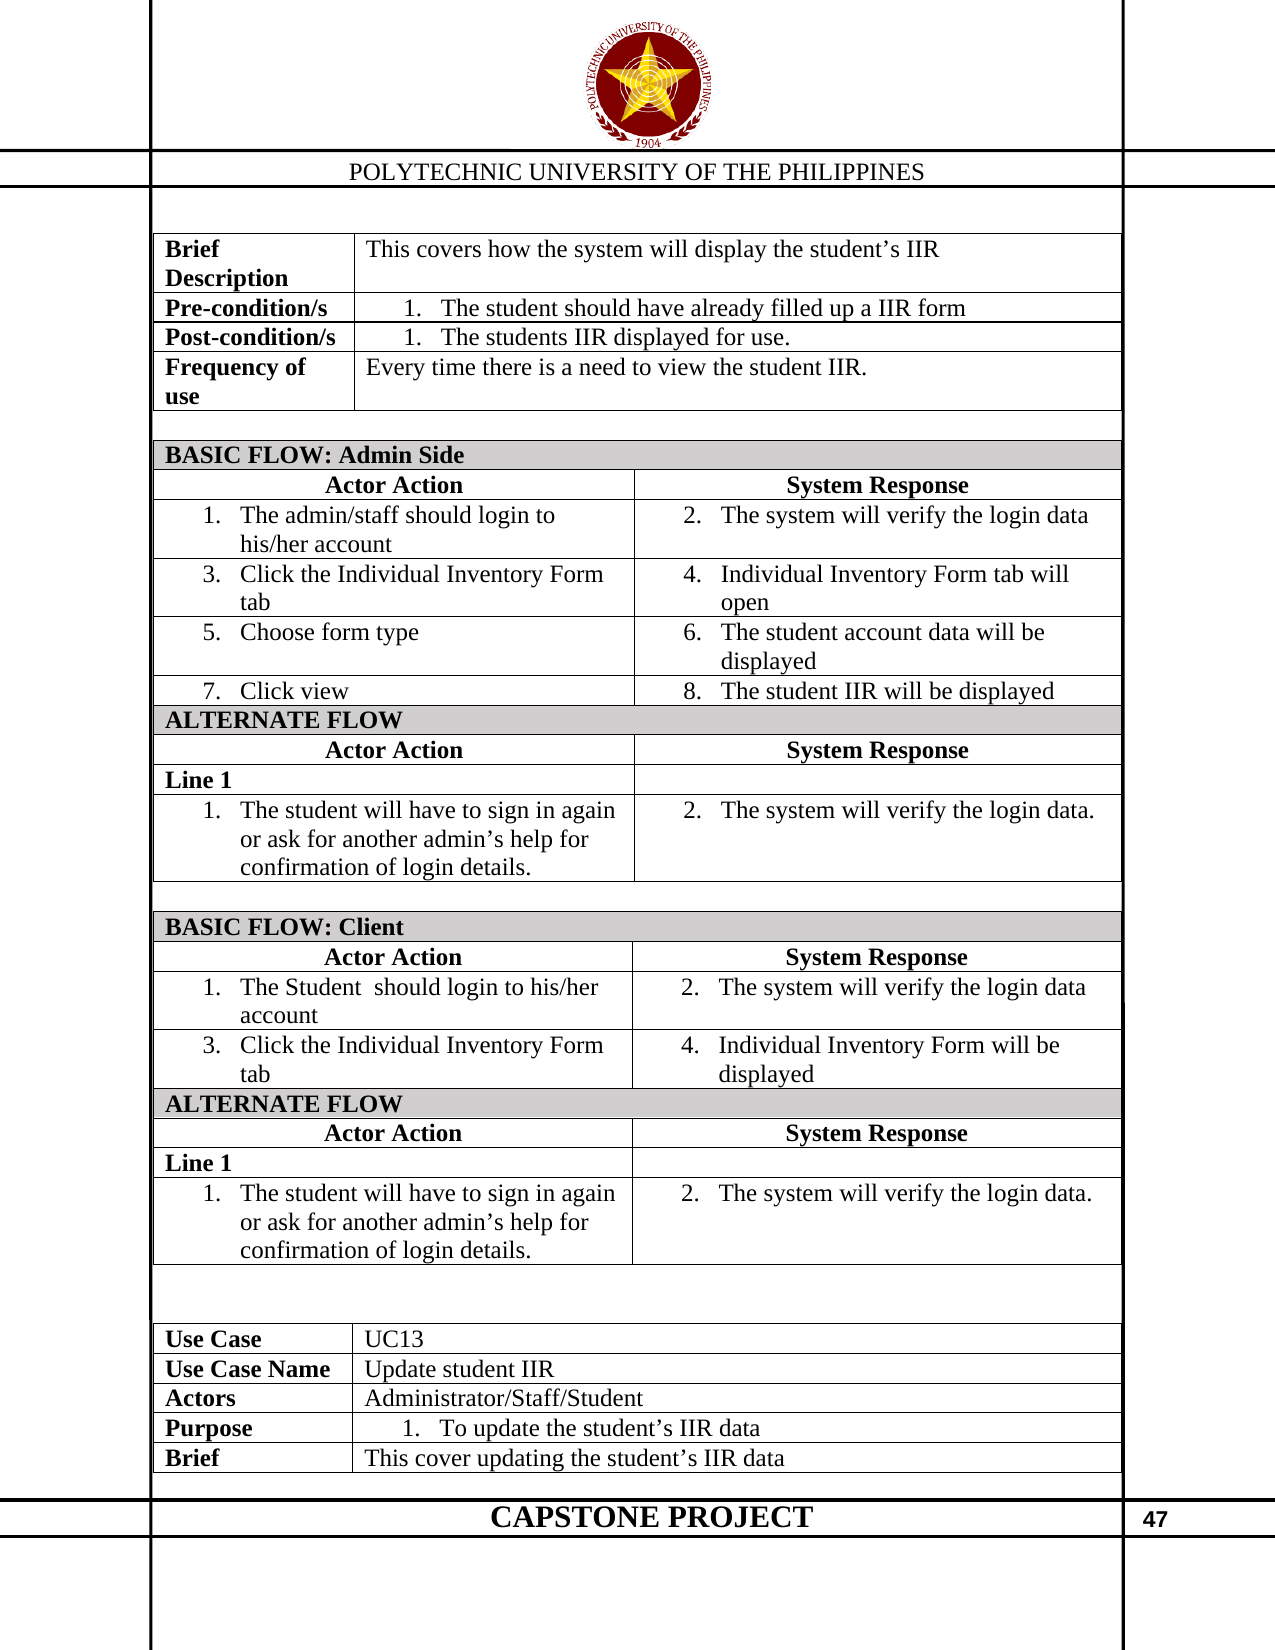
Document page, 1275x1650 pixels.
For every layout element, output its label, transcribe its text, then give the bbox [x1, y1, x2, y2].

table_header UC13 [353, 1324, 1121, 1353]
table_header Use Case [154, 1324, 352, 1353]
table_cell Actor Action [154, 942, 632, 971]
table_cell Use Case Name [154, 1354, 352, 1382]
table_cell Line 1 [154, 765, 634, 794]
table_cell The admin/staff should login to his/her account [154, 500, 634, 558]
table_cell Post-condition/s [154, 323, 354, 351]
table_cell Update student IIR [353, 1354, 1121, 1382]
table_cell The system will verify the login data [633, 972, 1121, 1029]
table_cell ALTERNATE FLOW [154, 706, 1121, 734]
table_cell System Response [635, 735, 1121, 764]
table_cell The student account data will be displayed [635, 617, 1121, 675]
table_cell Administrator/Staff/Student [353, 1384, 1121, 1412]
table_cell The Student should login to his/her account [154, 972, 632, 1029]
table_cell System Response [633, 942, 1121, 971]
table_cell Brief Description [154, 1443, 352, 1472]
table_header BASIC FLOW: Admin Side [154, 441, 1121, 469]
table_cell Click view [154, 676, 634, 704]
table_cell The system will verify the login data. [633, 1178, 1121, 1264]
table_header BASIC FLOW: Client [154, 912, 1121, 941]
table_cell To update the student’s IIR data [353, 1413, 1121, 1442]
table_cell The student will have to sign in again or ask for another admin’s help for confirmation of login details. [154, 1178, 632, 1264]
table_cell Brief Description [154, 234, 354, 292]
table_cell This covers how the system will display the student’s IIR [355, 234, 1121, 292]
table_cell [635, 765, 1121, 794]
table_cell Line 1 [154, 1148, 632, 1177]
table_cell Purpose [154, 1413, 352, 1442]
table_cell Actor Action [154, 470, 634, 499]
table_cell The student IIR will be displayed [635, 676, 1121, 704]
table_cell [633, 1148, 1121, 1177]
table_cell ALTERNATE FLOW [154, 1089, 1121, 1117]
table_cell Frequency of use [154, 352, 354, 410]
table_cell System Response [633, 1119, 1121, 1147]
table_cell Actor Action [154, 735, 634, 764]
table_cell The student will have to sign in again or ask for another admin’s help for confirmation of login details. [154, 795, 634, 881]
table_cell The student should have already filled up a IIR form [355, 293, 1121, 321]
table_cell Individual Inventory Form tab will open [635, 559, 1121, 616]
table_cell Click the Individual Inventory Form tab [154, 559, 634, 616]
table_cell Pre-condition/s [154, 293, 354, 321]
table_cell Actor Action [154, 1119, 632, 1147]
table_cell The system will verify the login data. [635, 795, 1121, 881]
table_cell The system will verify the login data [635, 500, 1121, 558]
table_cell The students IIR displayed for use. [355, 323, 1121, 351]
table_cell This cover updating the student’s IIR data [353, 1443, 1121, 1472]
table_cell System Response [635, 470, 1121, 499]
picture [583, 20, 712, 149]
table_cell Individual Inventory Form will be displayed [633, 1030, 1121, 1088]
table_cell Actors [154, 1384, 352, 1412]
table_cell Click the Individual Inventory Form tab [154, 1030, 632, 1088]
table_cell Every time there is a need to view the student IIR. [355, 352, 1121, 410]
table_cell Choose form type [154, 617, 634, 675]
